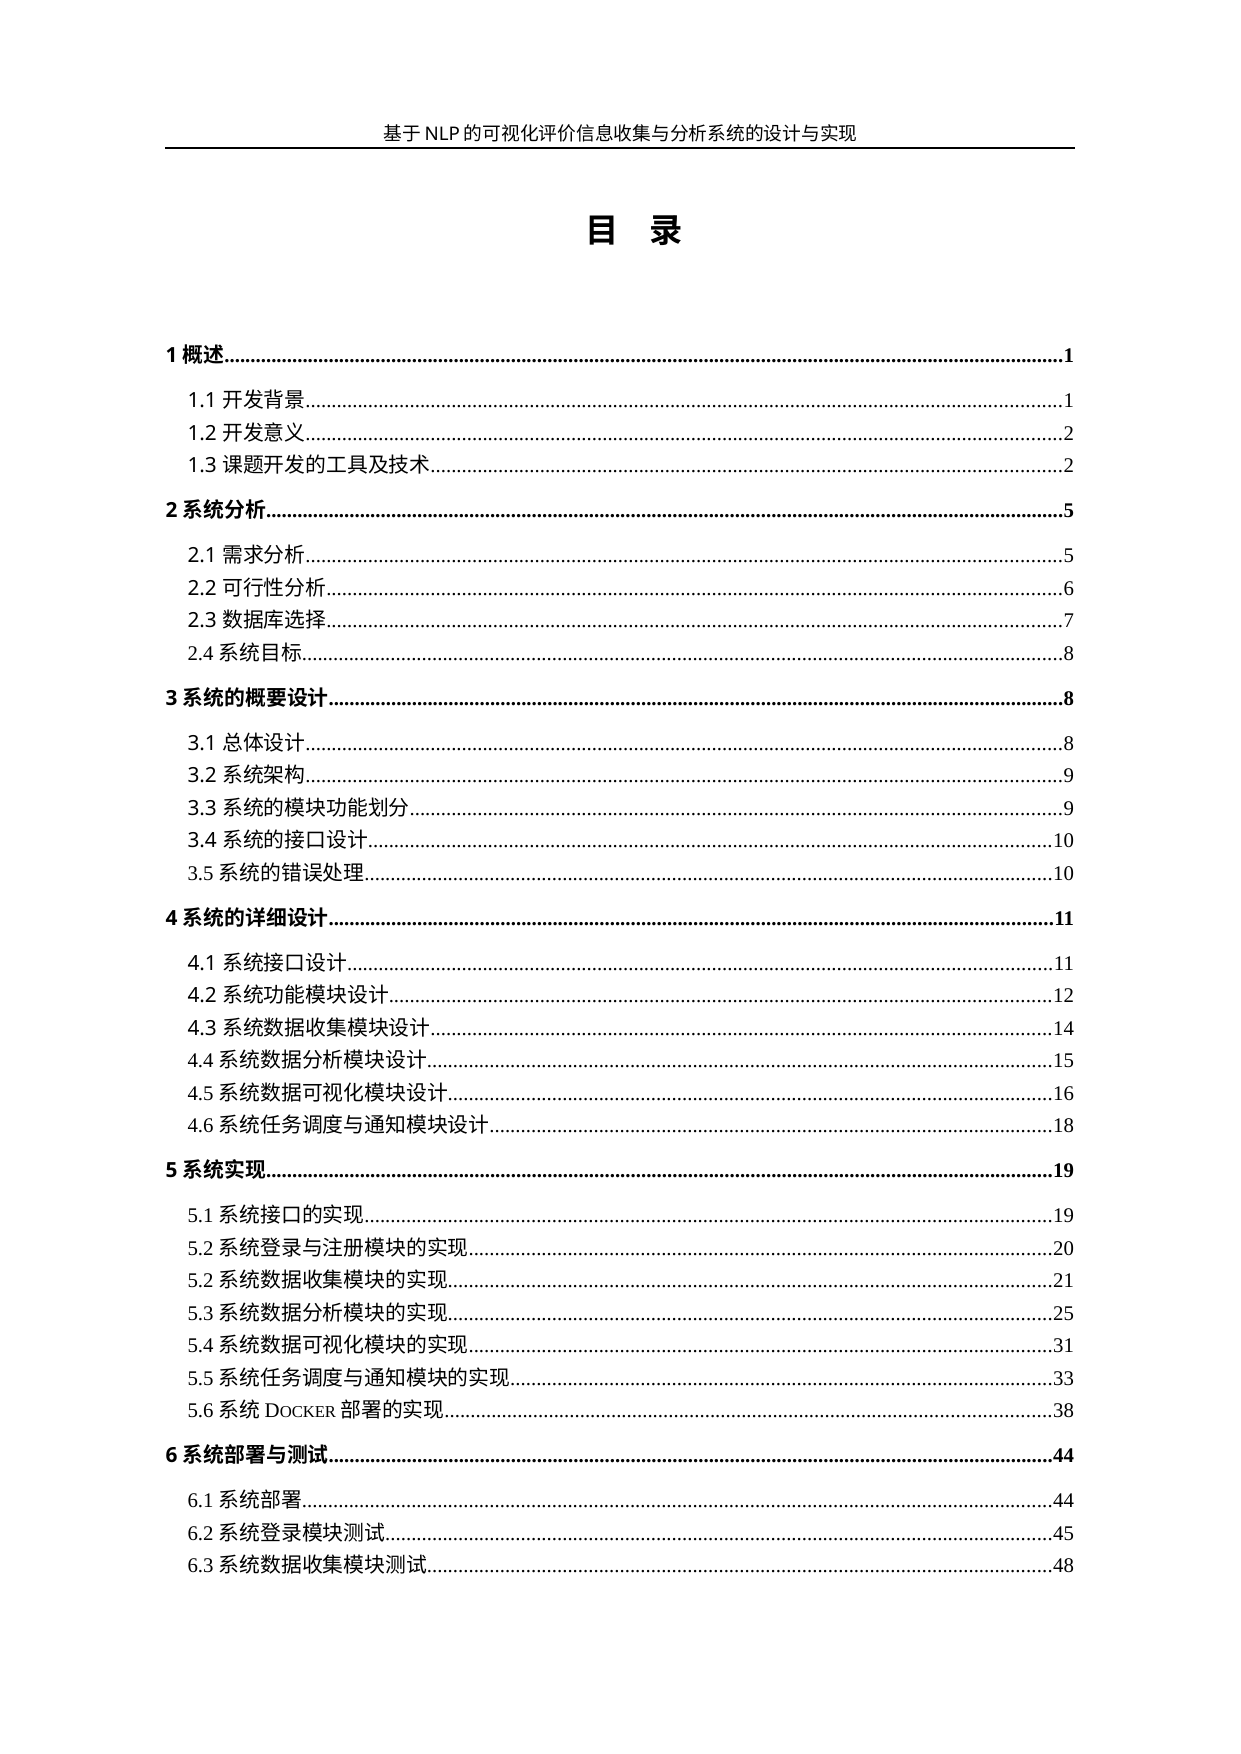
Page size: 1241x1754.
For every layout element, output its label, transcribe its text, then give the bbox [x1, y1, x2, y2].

text 2.3 数据库选择 7 [187, 603, 1075, 635]
text 5.2 系统登录与注册模块的实现 20 [187, 1230, 1075, 1263]
text 3.5 系统的错误处理 10 [187, 855, 1075, 888]
text 4.2 系统功能模块设计 12 [187, 978, 1075, 1010]
text 5 系统实现 19 [165, 1153, 1075, 1185]
text 5.3 系统数据分析模块的实现 25 [187, 1295, 1075, 1328]
text 4.5 系统数据可视化模块设计 16 [187, 1075, 1075, 1108]
text 目 录 [165, 195, 1075, 260]
text 1.3 课题开发的工具及技术 2 [187, 448, 1075, 480]
text 5.2 系统数据收集模块的实现 21 [187, 1263, 1075, 1295]
text 1.2 开发意义 2 [187, 415, 1075, 448]
text 6.1 系统部署 44 [187, 1483, 1075, 1515]
text 5.4 系统数据可视化模块的实现 31 [187, 1328, 1075, 1360]
text 3.1 总体设计 8 [187, 725, 1075, 758]
text 4.1 系统接口设计 11 [187, 945, 1075, 978]
text 6 系统部署与测试 44 [165, 1438, 1075, 1470]
text 6.3 系统数据收集模块测试 48 [187, 1548, 1075, 1580]
text 2.2 可行性分析 6 [187, 570, 1075, 603]
text 3.3 系统的模块功能划分 9 [187, 790, 1075, 823]
text 1 概述 1 [165, 338, 1075, 370]
text 5.6 系统Docker部署的实现 38 [187, 1393, 1075, 1425]
text 3.2 系统架构 9 [187, 758, 1075, 790]
text 4.4 系统数据分析模块设计 15 [187, 1043, 1075, 1075]
text 5.5 系统任务调度与通知模块的实现 33 [187, 1360, 1075, 1393]
text 3.4 系统的接口设计 10 [187, 823, 1075, 855]
text 6.2 系统登录模块测试 45 [187, 1515, 1075, 1548]
text 3 系统的概要设计 8 [165, 680, 1075, 713]
text 2.1 需求分析 5 [187, 538, 1075, 570]
text 5.1 系统接口的实现 19 [187, 1198, 1075, 1230]
text 4.3 系统数据收集模块设计 14 [187, 1010, 1075, 1043]
text 2.4 系统目标 8 [187, 635, 1075, 668]
text 1.1 开发背景 1 [187, 383, 1075, 415]
text 2 系统分析 5 [165, 493, 1075, 525]
text 4 系统的详细设计 11 [165, 900, 1075, 933]
text 4.6 系统任务调度与通知模块设计 18 [187, 1108, 1075, 1140]
